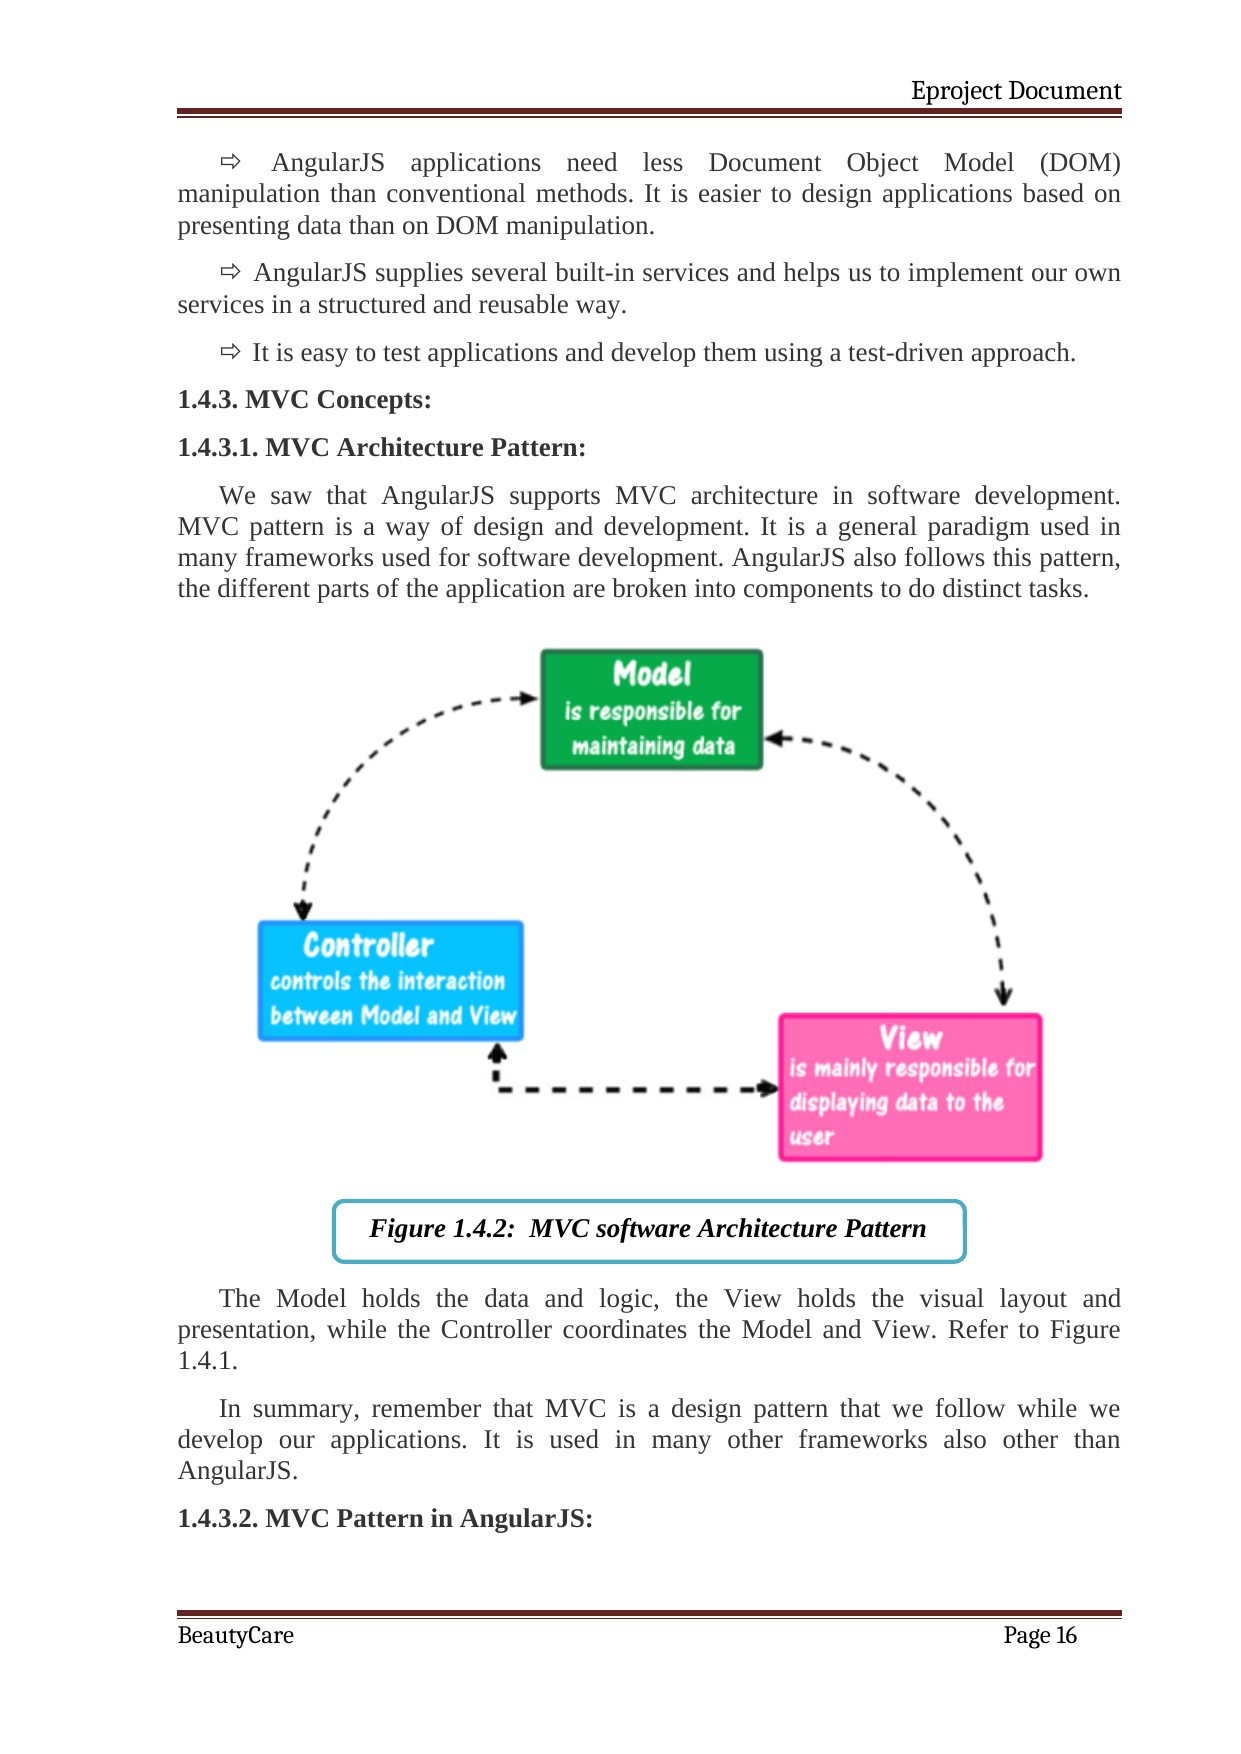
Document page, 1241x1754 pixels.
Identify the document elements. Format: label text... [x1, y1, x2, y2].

text It is easy to test applications and develop them using a test-driven approach. [177, 336, 1122, 367]
text The Model holds the data and logic, the View holds the visual layout and presentation, while the Controller coordinates the Model and View. Refer to Figure 1.4.1. [177, 1282, 1122, 1375]
text 1.4.3.1. MVC Architecture Pattern: [177, 431, 1122, 462]
text AngularJS applications need less Document Object Model (DOM) manipulation than conventional methods. It is easier to design applications based on presenting data than on DOM manipulation. [177, 146, 1122, 240]
text 1.4.3.2. MVC Pattern in AngularJS: [177, 1502, 1122, 1533]
text AngularJS supplies several built-in services and helps us to implement our own services in a structured and reusable way. [177, 257, 1122, 319]
text 1.4.3. MVC Concepts: [177, 383, 1122, 415]
text We saw that AngularJS supports MVC architecture in software development. MVC pattern is a way of design and development. It is a general paradigm used in many frameworks used for software development. AngularJS also follows this pattern, the different parts of the application are broken into components to do distinct tasks. [177, 479, 1122, 604]
text In summary, remember that MVC is a design pattern that we follow while we develop our applications. It is used in many other frameworks also other than AngularJS. [177, 1392, 1122, 1485]
picture [236, 620, 1063, 1182]
